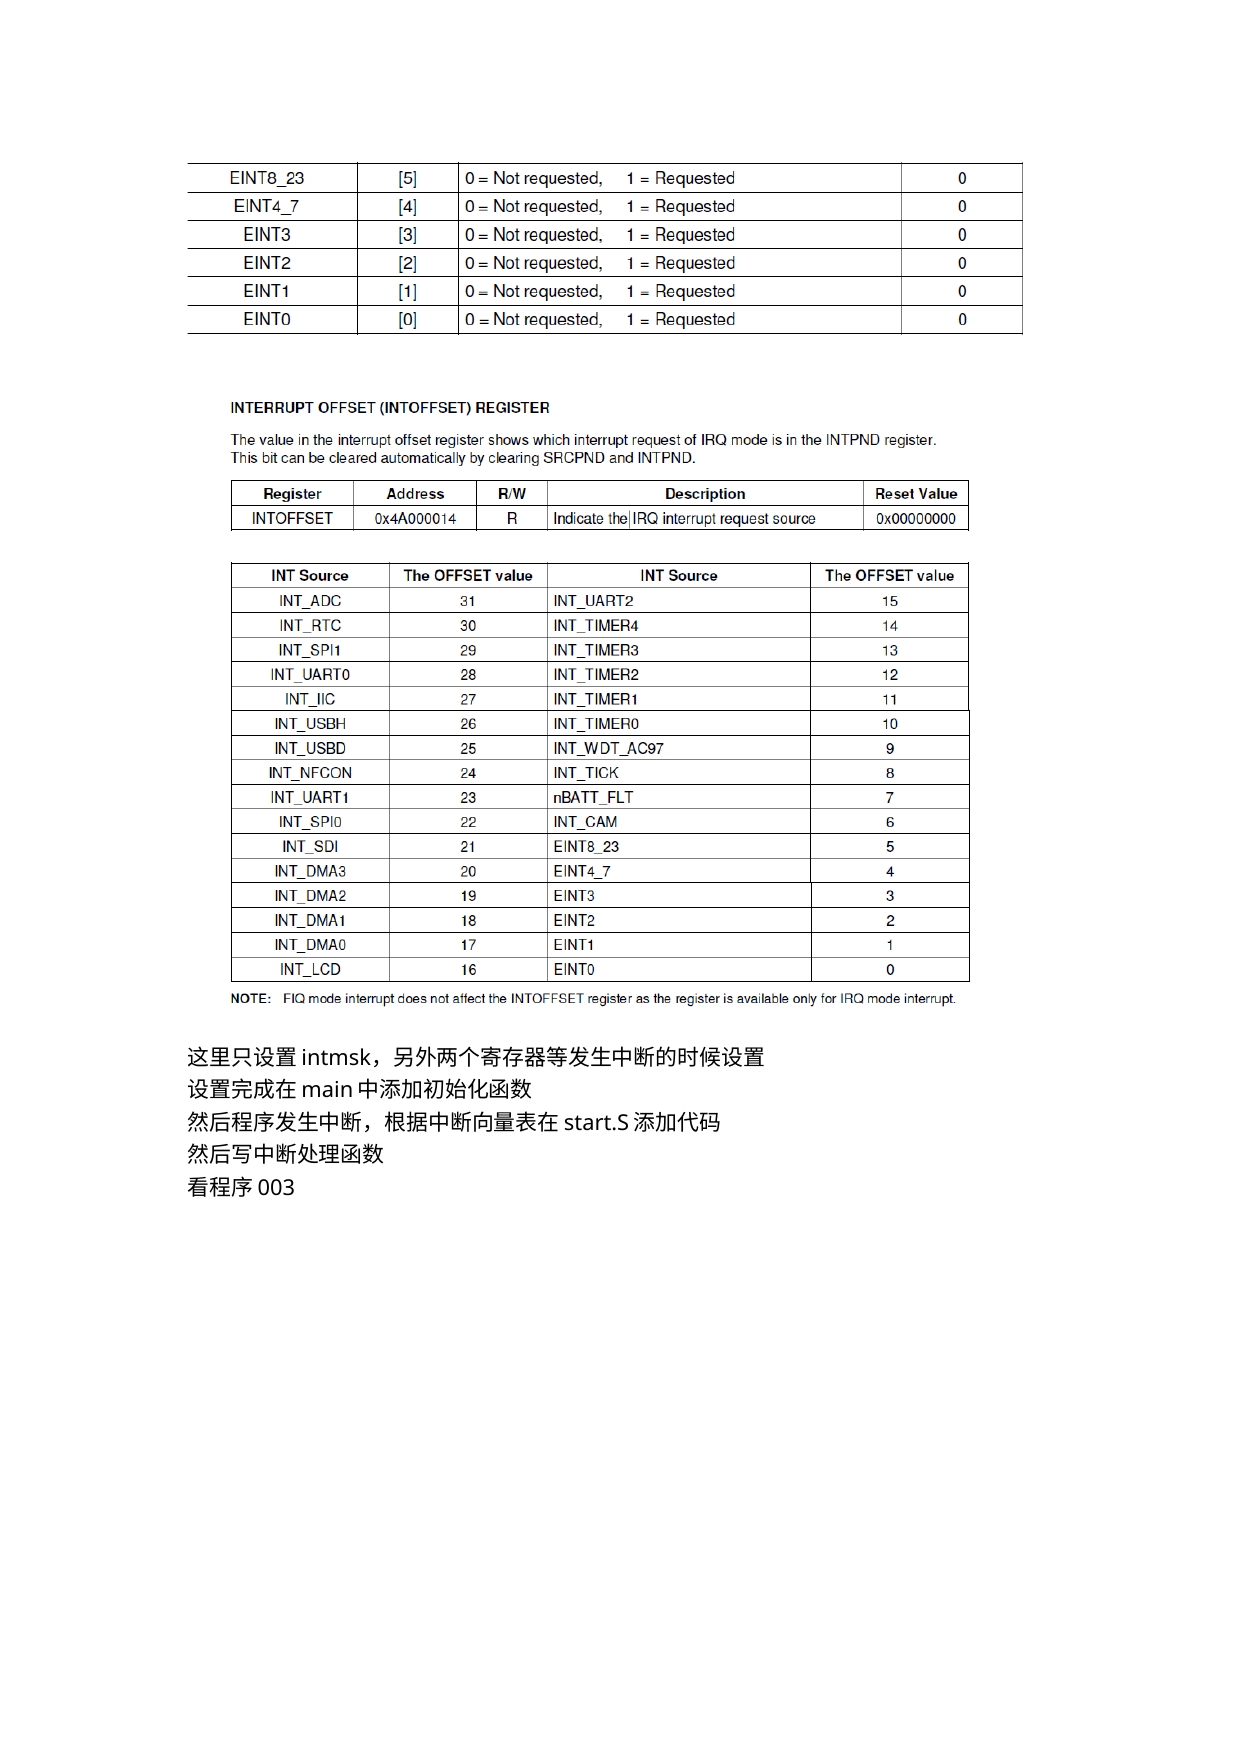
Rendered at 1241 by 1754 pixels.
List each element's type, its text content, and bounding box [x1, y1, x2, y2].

text 设置完成在main中添加初始化函数 [187, 1072, 1053, 1104]
text 这里只设置intmsk，另外两个寄存器等发生中断的时候设置 [187, 1039, 1053, 1072]
text 然后程序发生中断，根据中断向量表在start.S添加代码 [187, 1104, 1053, 1137]
text 然后写中断处理函数 [187, 1137, 1053, 1169]
picture [187, 389, 1053, 1021]
picture [187, 162, 1053, 374]
text 看程序003 [187, 1169, 1053, 1202]
